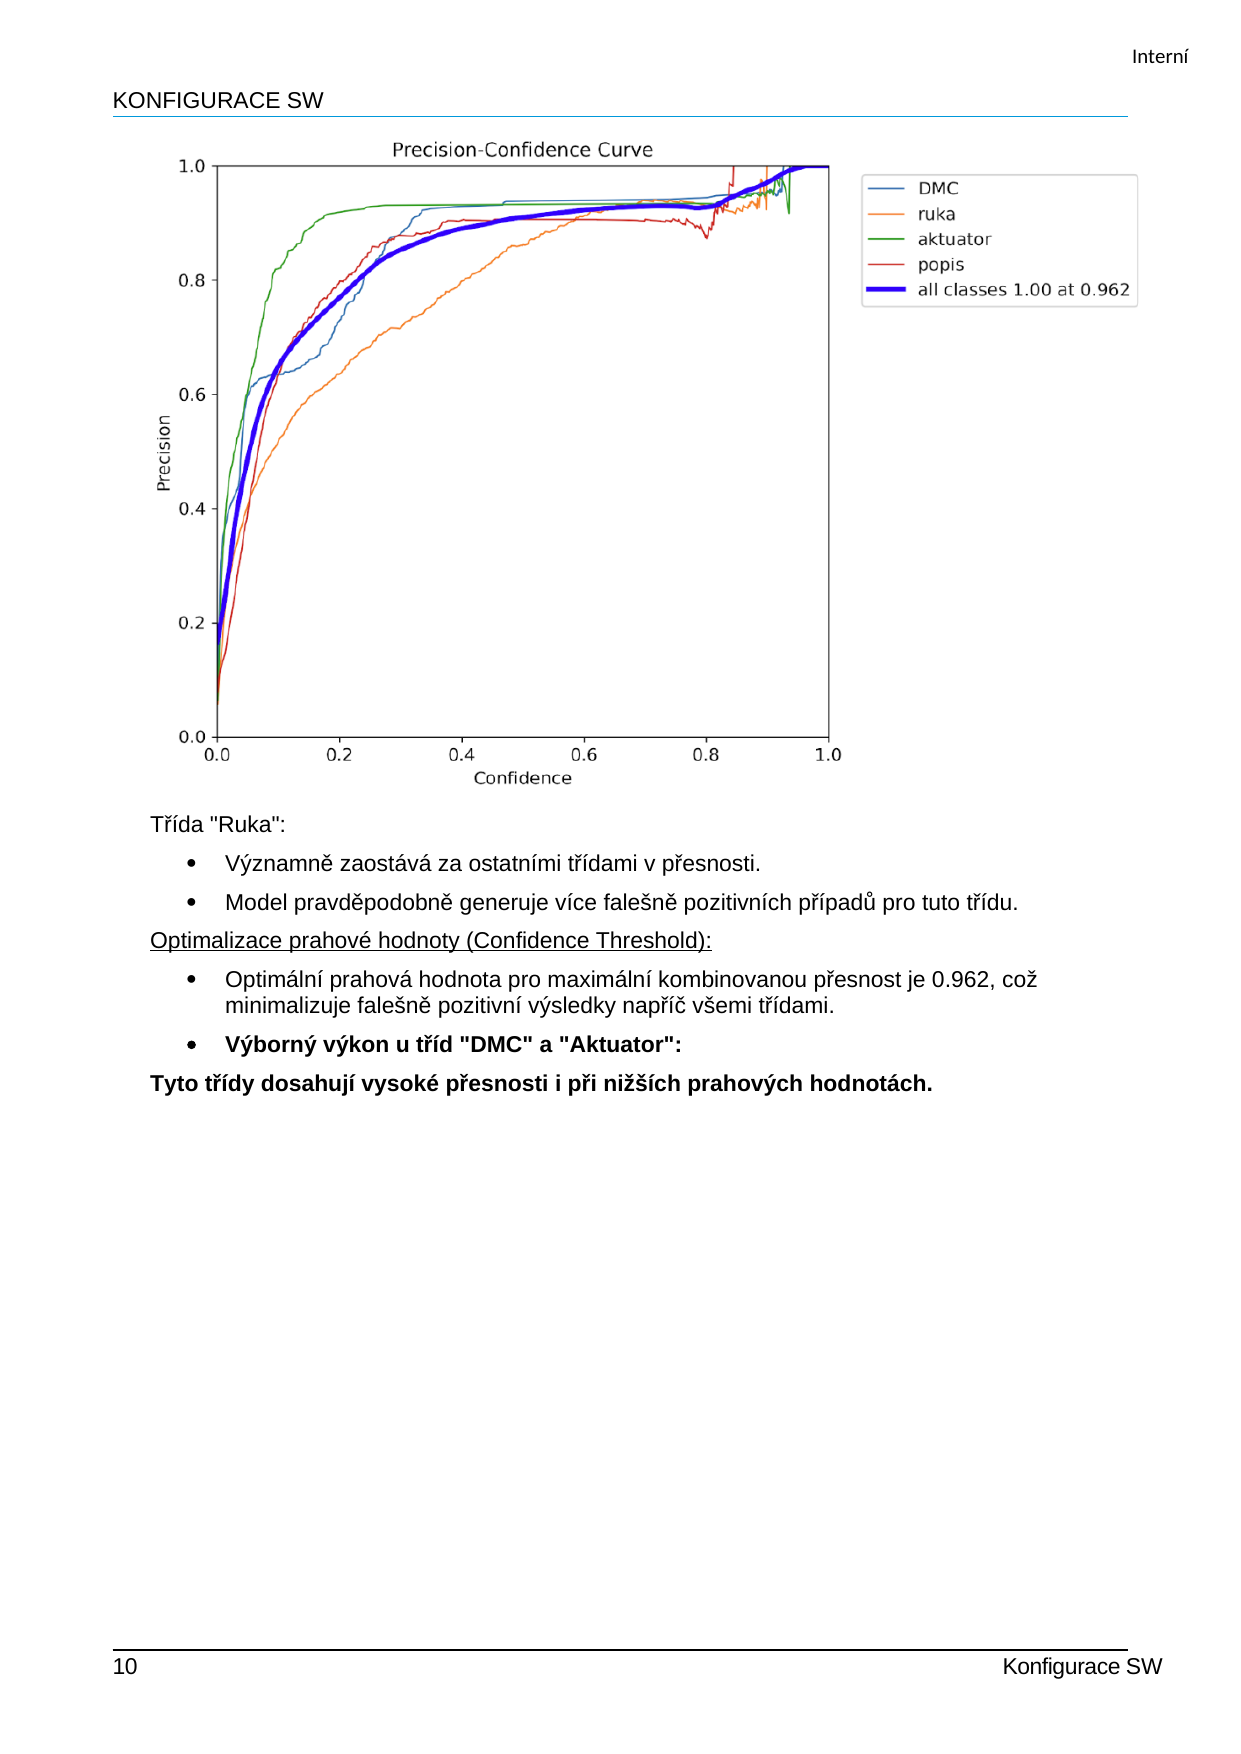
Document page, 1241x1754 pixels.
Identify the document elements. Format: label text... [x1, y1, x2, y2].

picture [150, 129, 1146, 799]
list Model pravděpodobně generuje více falešně pozitivních případů pro tuto třídu. [187, 888, 1128, 915]
list Výborný výkon u tříd "DMC" a "Aktuator": [187, 1031, 1128, 1058]
list Významně zaostává za ostatními třídami v přesnosti. [187, 849, 1128, 876]
text Optimalizace prahové hodnoty (Confidence Threshold): [150, 927, 1128, 954]
text Tyto třídy dosahují vysoké přesnosti i při nižších prahových hodnotách. [150, 1070, 1128, 1097]
text Třída "Ruka": [150, 811, 1128, 837]
list Optimální prahová hodnota pro maximální kombinovanou přesnost je 0.962, což minimalizuje falešně pozitivní výsledky napříč všemi třídami. [187, 966, 1128, 1019]
